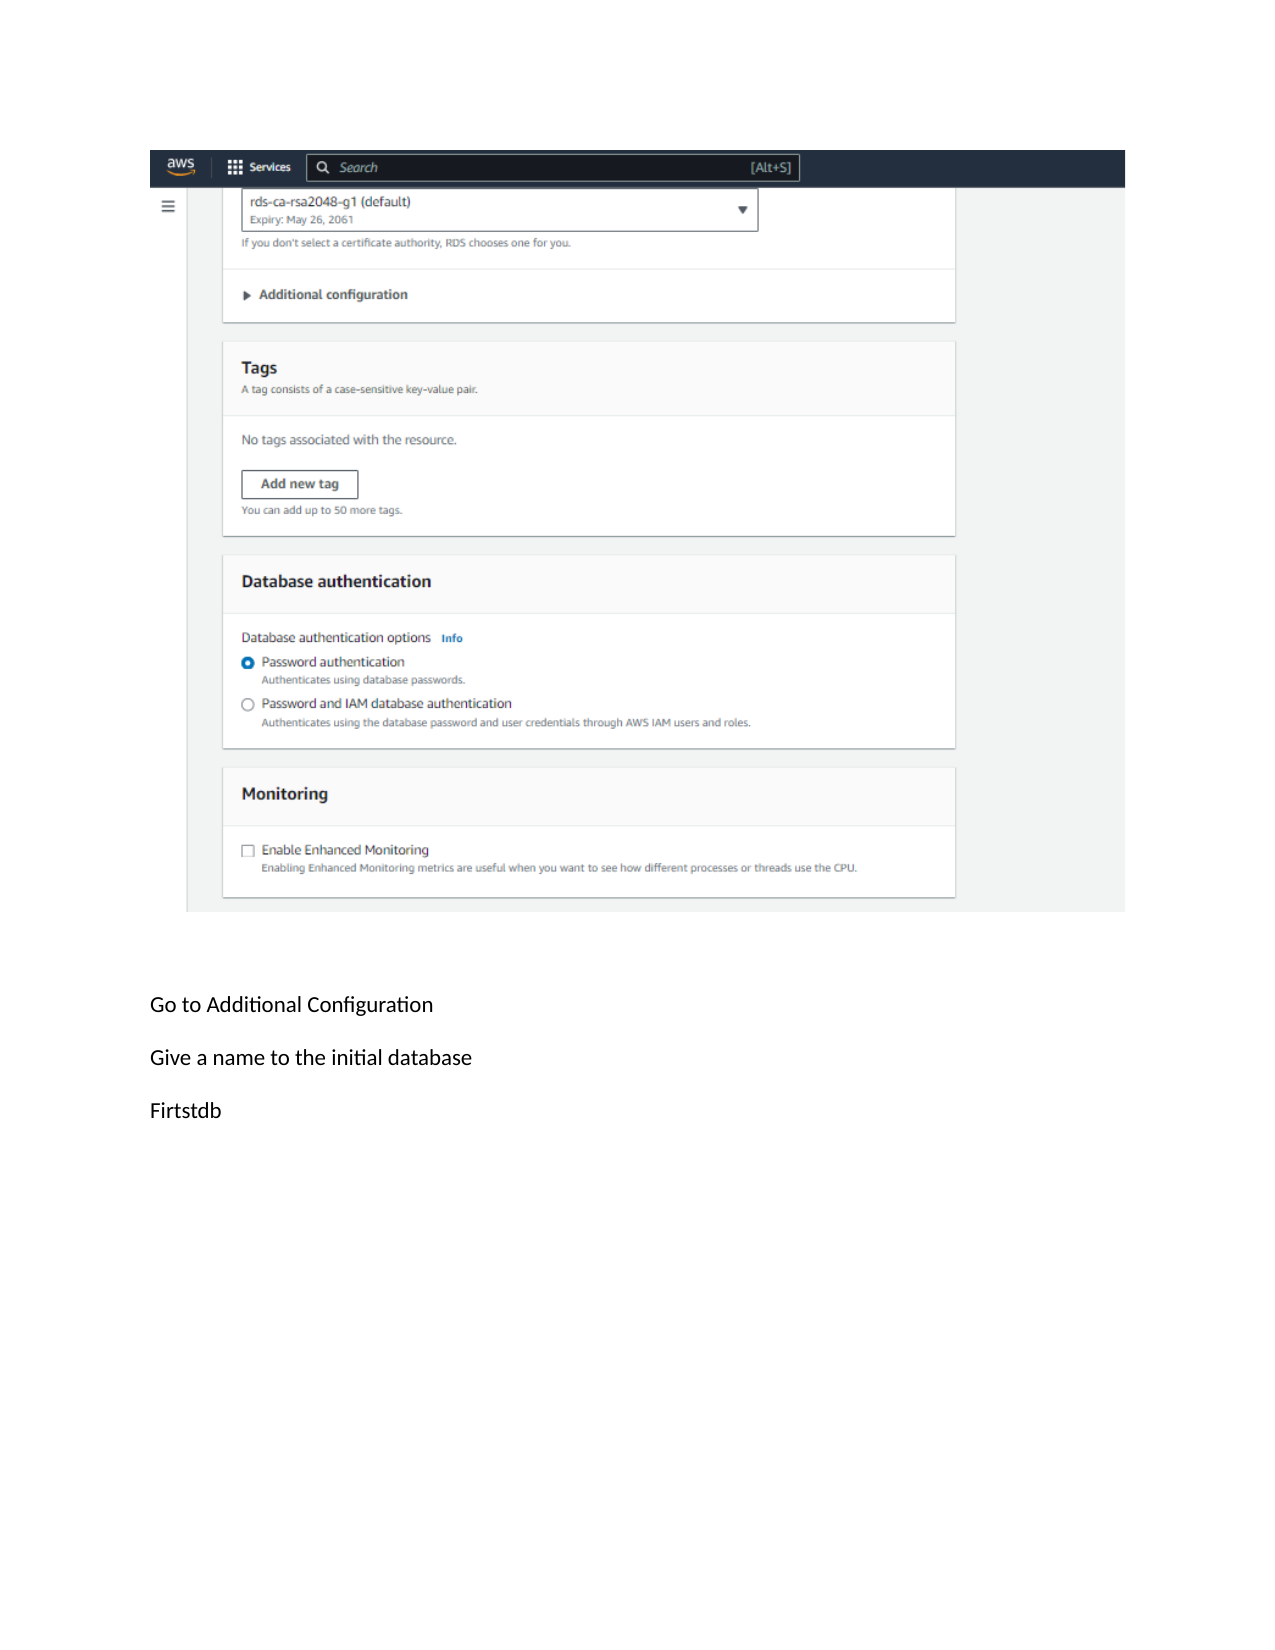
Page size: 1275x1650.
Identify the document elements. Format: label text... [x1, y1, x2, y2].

text Give a name to the initial database [150, 1043, 1125, 1071]
text Firtstdb [150, 1096, 1125, 1124]
picture [150, 150, 1125, 912]
text Go to Additional Configuration [150, 990, 1125, 1018]
